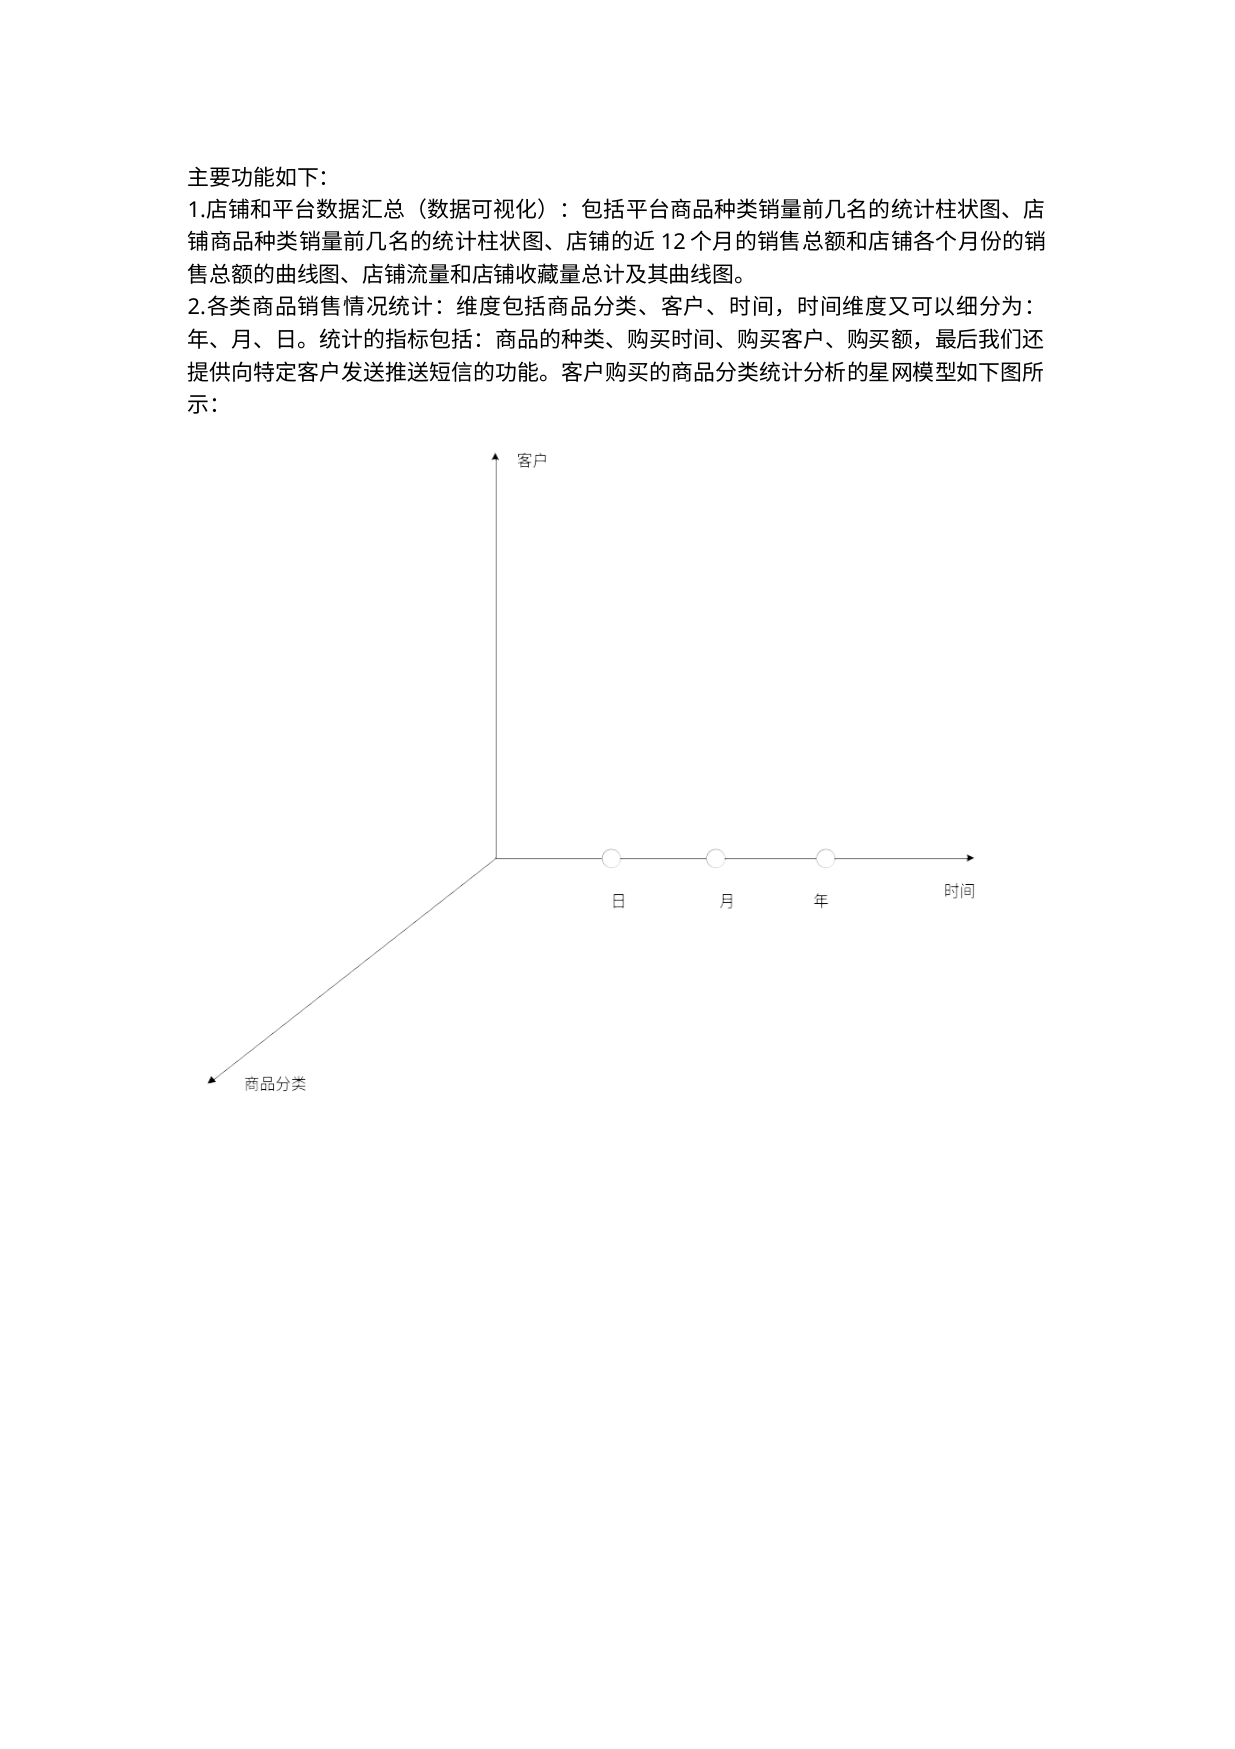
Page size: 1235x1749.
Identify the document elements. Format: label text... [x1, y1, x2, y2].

list 2.各类商品销售情况统计：维度包括商品分类、客户、时间，时间维度又可以细分为：年、月、日。统计的指标包括：商品的种类、购买时间、购买客户、购买额，最后我们还提供向特定客户发送推送短信的功能。客户购买的商品分类统计分析的星网模型如下图所示： [187, 289, 1047, 419]
list 1.店铺和平台数据汇总（数据可视化）：包括平台商品种类销量前几名的统计柱状图、店铺商品种类销量前几名的统计柱状图、店铺的近12个月的销售总额和店铺各个月份的销售总额的曲线图、店铺流量和店铺收藏量总计及其曲线图。 [187, 192, 1047, 289]
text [187, 159, 1047, 192]
